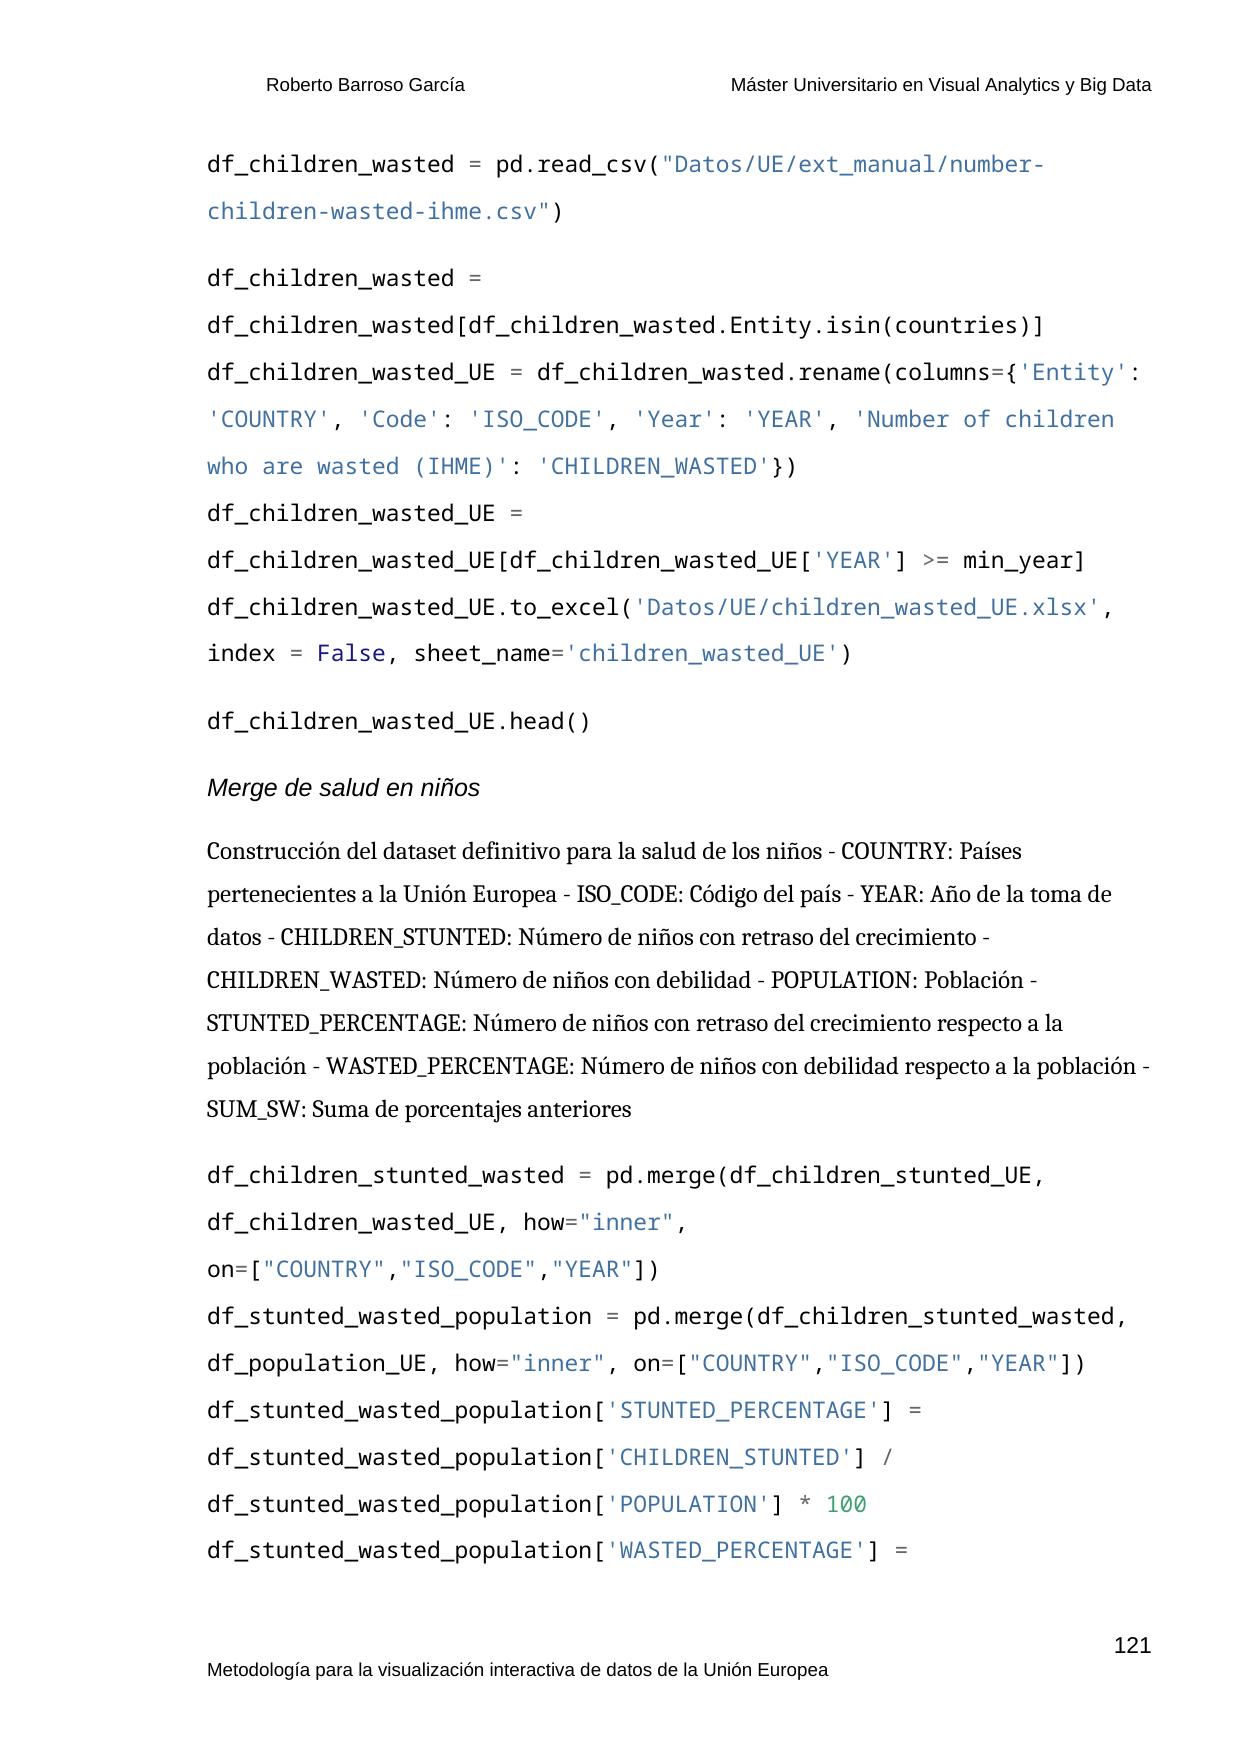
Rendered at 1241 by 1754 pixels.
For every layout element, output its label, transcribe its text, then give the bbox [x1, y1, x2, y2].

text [207, 1159, 1152, 1566]
text Construcción del dataset definitivo para la salud de los niños - COUNTRY: Países pertenecientes a la Unión Europea - ISO_CODE: Código del país - YEAR: Año de la toma de datos - CHILDREN_STUNTED: Número de niños con retraso del crecimiento - CHILDREN_WASTED: Número de niños con debilidad - POPULATION: Población - STUNTED_PERCENTAGE: Número de niños con retraso del crecimiento respecto a la población - WASTED_PERCENTAGE: Número de niños con debilidad respecto a la población - SUM_SW: Suma de porcentajes anteriores [207, 837, 1152, 1124]
text df_children_wasted = pd.read_csv("Datos/UE/ext_manual/number-children-wasted-ihme.csv") [207, 148, 1152, 226]
text df_children_wasted = df_children_wasted[df_children_wasted.Entity.isin(countries)] df_children_wasted_UE = df_children_wasted.rename(columns={'Entity': 'COUNTRY', 'Code': 'ISO_CODE', 'Year': 'YEAR', 'Number of children who are wasted (IHME)': 'CHILDREN_WASTED'}) df_children_wasted_UE = df_children_wasted_UE[df_children_wasted_UE['YEAR'] >= min_year] df_children_wasted_UE.to_excel('Datos/UE/children_wasted_UE.xlsx', index = False, sheet_name='children_wasted_UE') [207, 262, 1152, 668]
text Merge de salud en niños [207, 773, 1152, 801]
text df_children_wasted_UE.head() [207, 705, 1152, 736]
